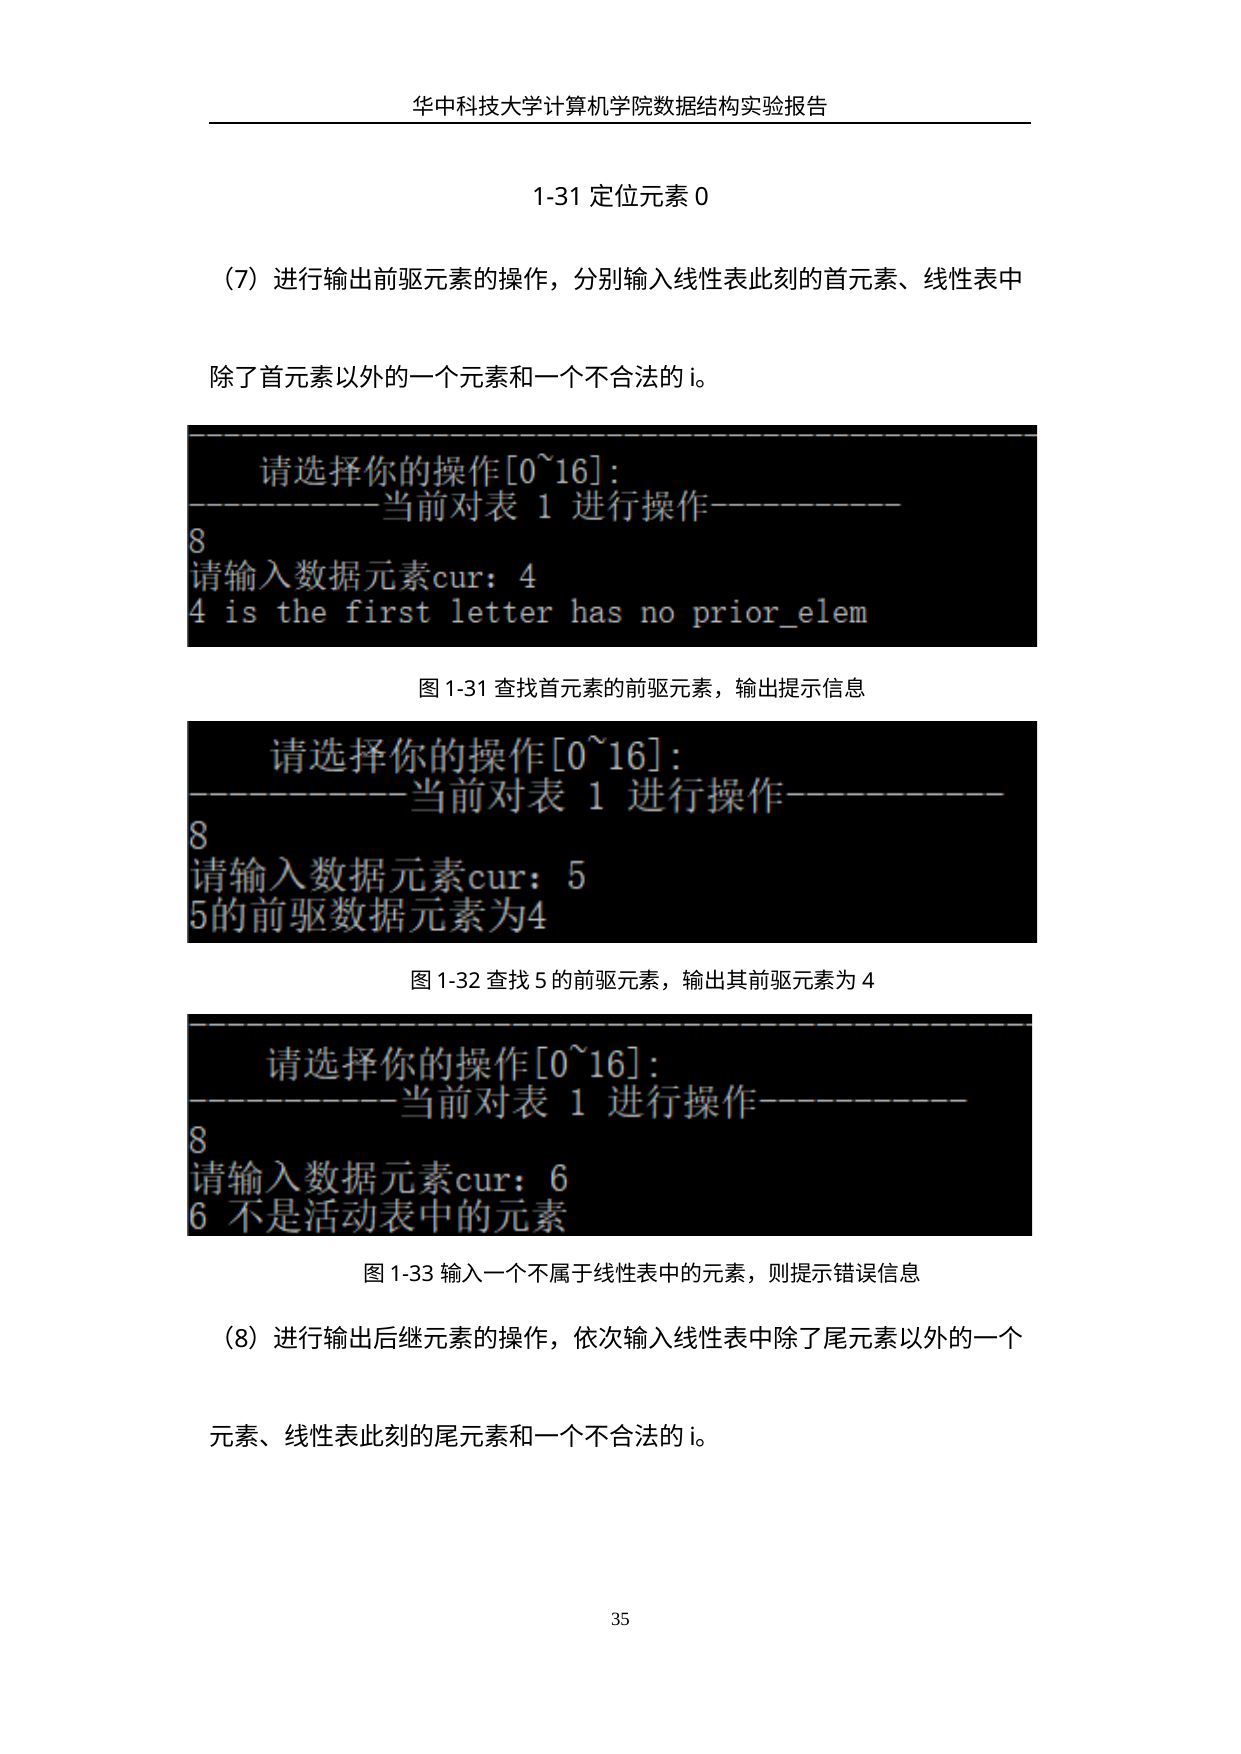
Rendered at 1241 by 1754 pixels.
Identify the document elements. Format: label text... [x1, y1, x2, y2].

text 图1-33 输入一个不属于线性表中的元素，则提示错误信息 [209, 1256, 1031, 1288]
picture [187, 1014, 1033, 1236]
text 图1-31 查找首元素的前驱元素，输出提示信息 [209, 670, 1031, 703]
text （8）进行输出后继元素的操作，依次输入线性表中除了尾元素以外的一个元素、线性表此刻的尾元素和一个不合法的i。 [209, 1304, 1031, 1467]
picture [187, 721, 1038, 943]
picture [187, 425, 1038, 647]
text （7）进行输出前驱元素的操作，分别输入线性表此刻的首元素、线性表中除了首元素以外的一个元素和一个不合法的i。 [209, 245, 1031, 408]
text 1-31 定位元素0 [209, 162, 1031, 227]
text 图1-32 查找5的前驱元素，输出其前驱元素为4 [209, 963, 1031, 996]
